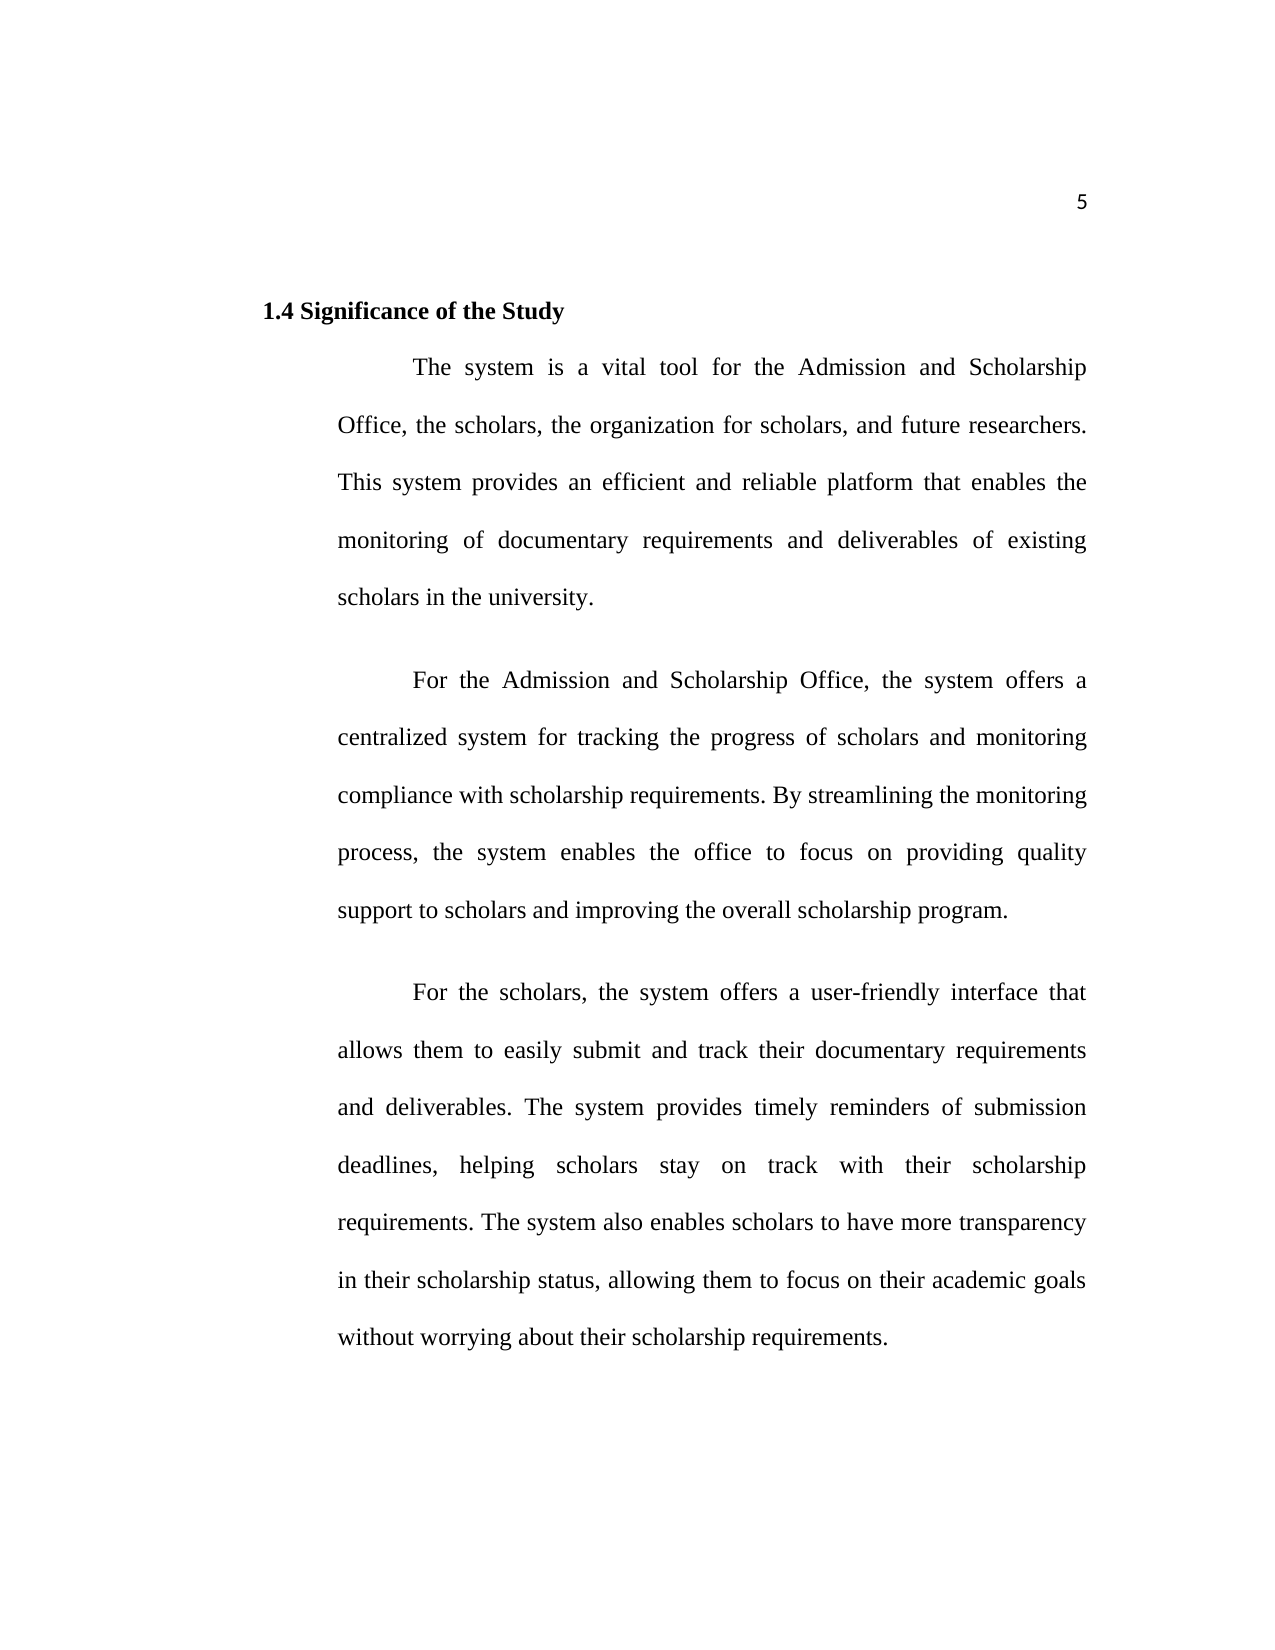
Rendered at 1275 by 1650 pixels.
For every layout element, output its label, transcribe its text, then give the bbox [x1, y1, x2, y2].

text For the Admission and Scholarship Office, the system offers a centralized system for tracking the progress of scholars and monitoring compliance with scholarship requirements. By streamlining the monitoring process, the system enables the office to focus on providing quality support to scholars and improving the overall scholarship program. [337, 665, 1087, 923]
text The system is a vital tool for the Admission and Scholarship Office, the scholars, the organization for scholars, and future researchers. This system provides an efficient and reliable platform that enables the monitoring of documentary requirements and deliverables of existing scholars in the university. [337, 352, 1087, 611]
text For the scholars, the system offers a user-friendly interface that allows them to easily submit and track their documentary requirements and deliverables. The system provides timely reminders of submission deadlines, helping scholars stay on track with their scholarship requirements. The system also enables scholars to have more transparency in their scholarship status, allowing them to focus on their academic goals without worrying about their scholarship requirements. [337, 977, 1087, 1351]
text 1.4 Significance of the Study [262, 296, 1087, 325]
